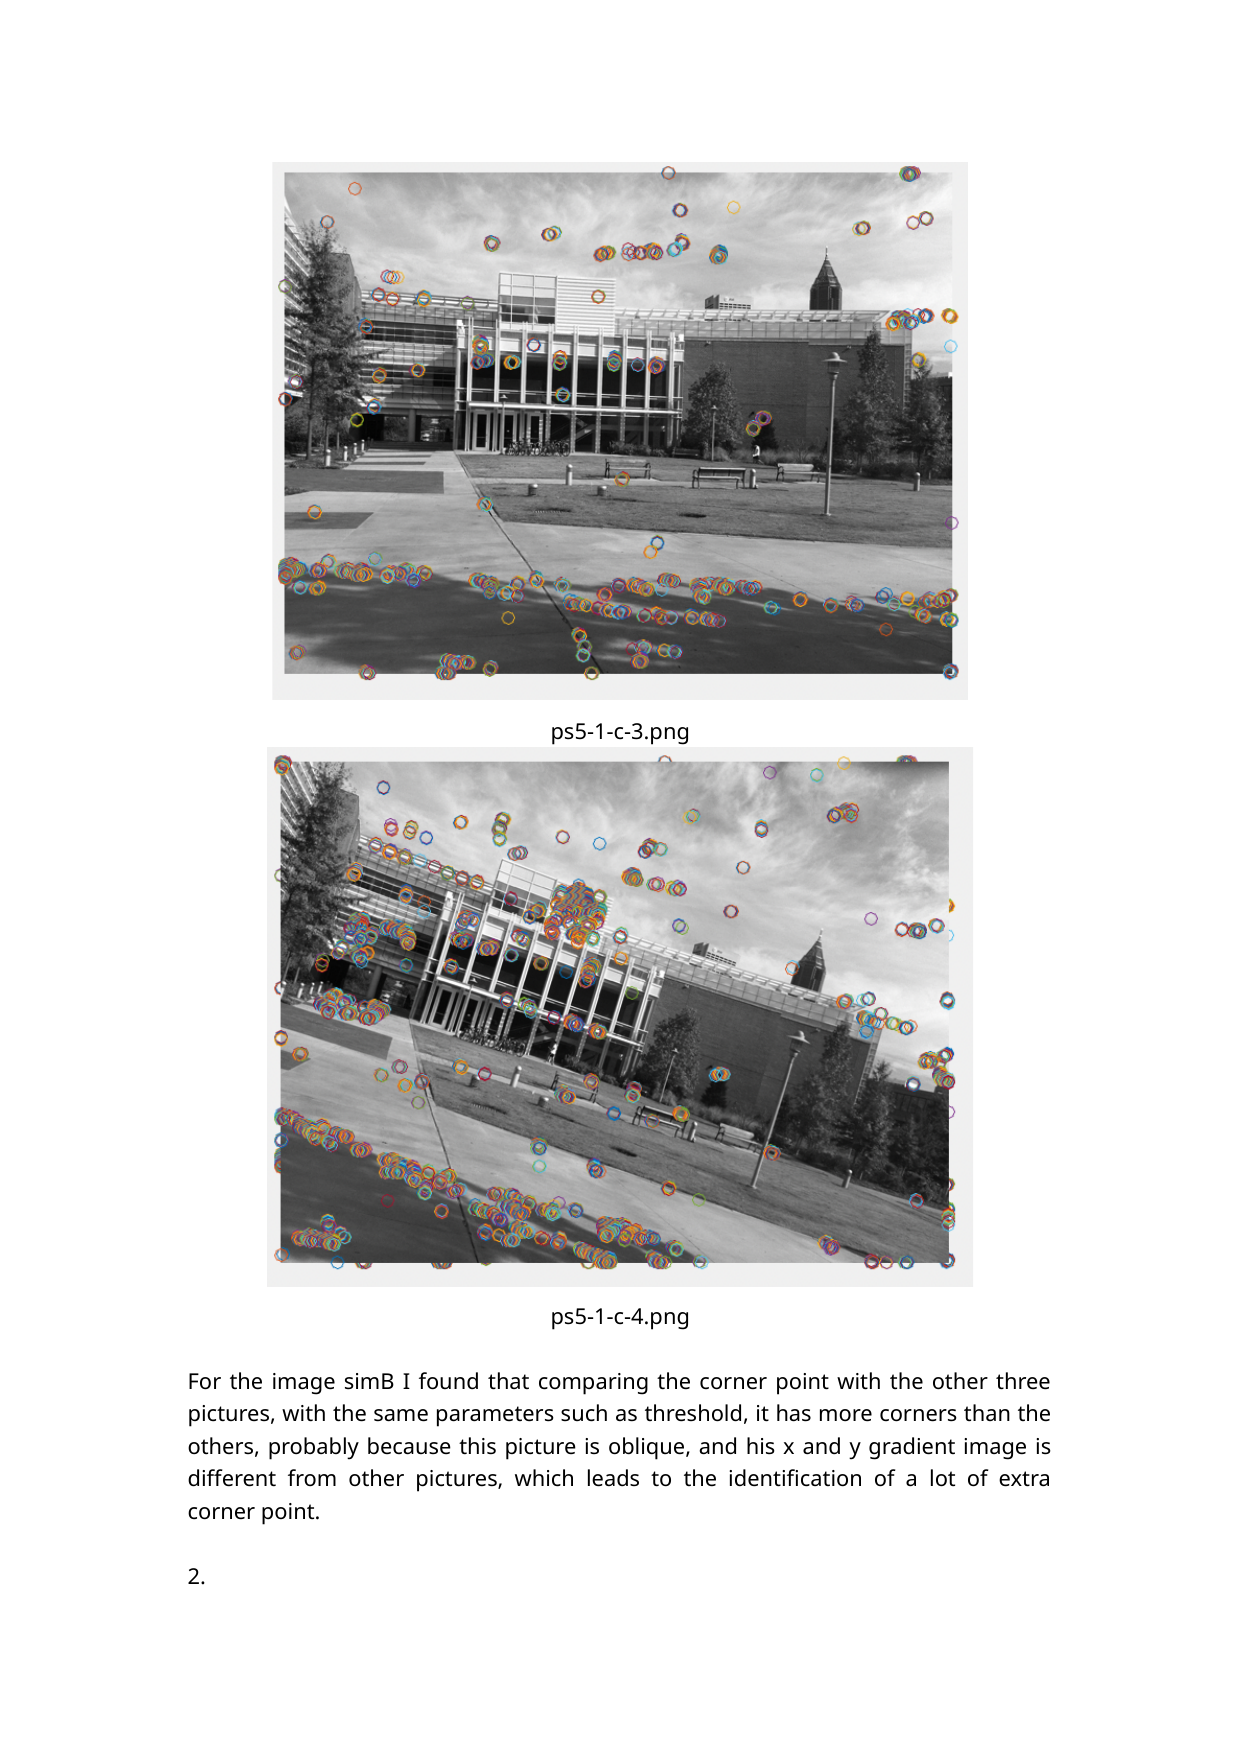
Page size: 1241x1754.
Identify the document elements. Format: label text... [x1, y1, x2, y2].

text 2. [187, 1559, 1053, 1592]
picture [267, 747, 974, 1287]
text ps5-1-c-3.png [187, 714, 1053, 747]
picture [272, 162, 968, 700]
text For the image simB I found that comparing the corner point with the other three pictures, with the same parameters such as threshold, it has more corners than the others, probably because this picture is oblique, and his x and y gradient image is different from other pictures, which leads to the identification of a lot of extra corner point. [187, 1364, 1053, 1527]
text ps5-1-c-4.png [187, 1299, 1053, 1332]
